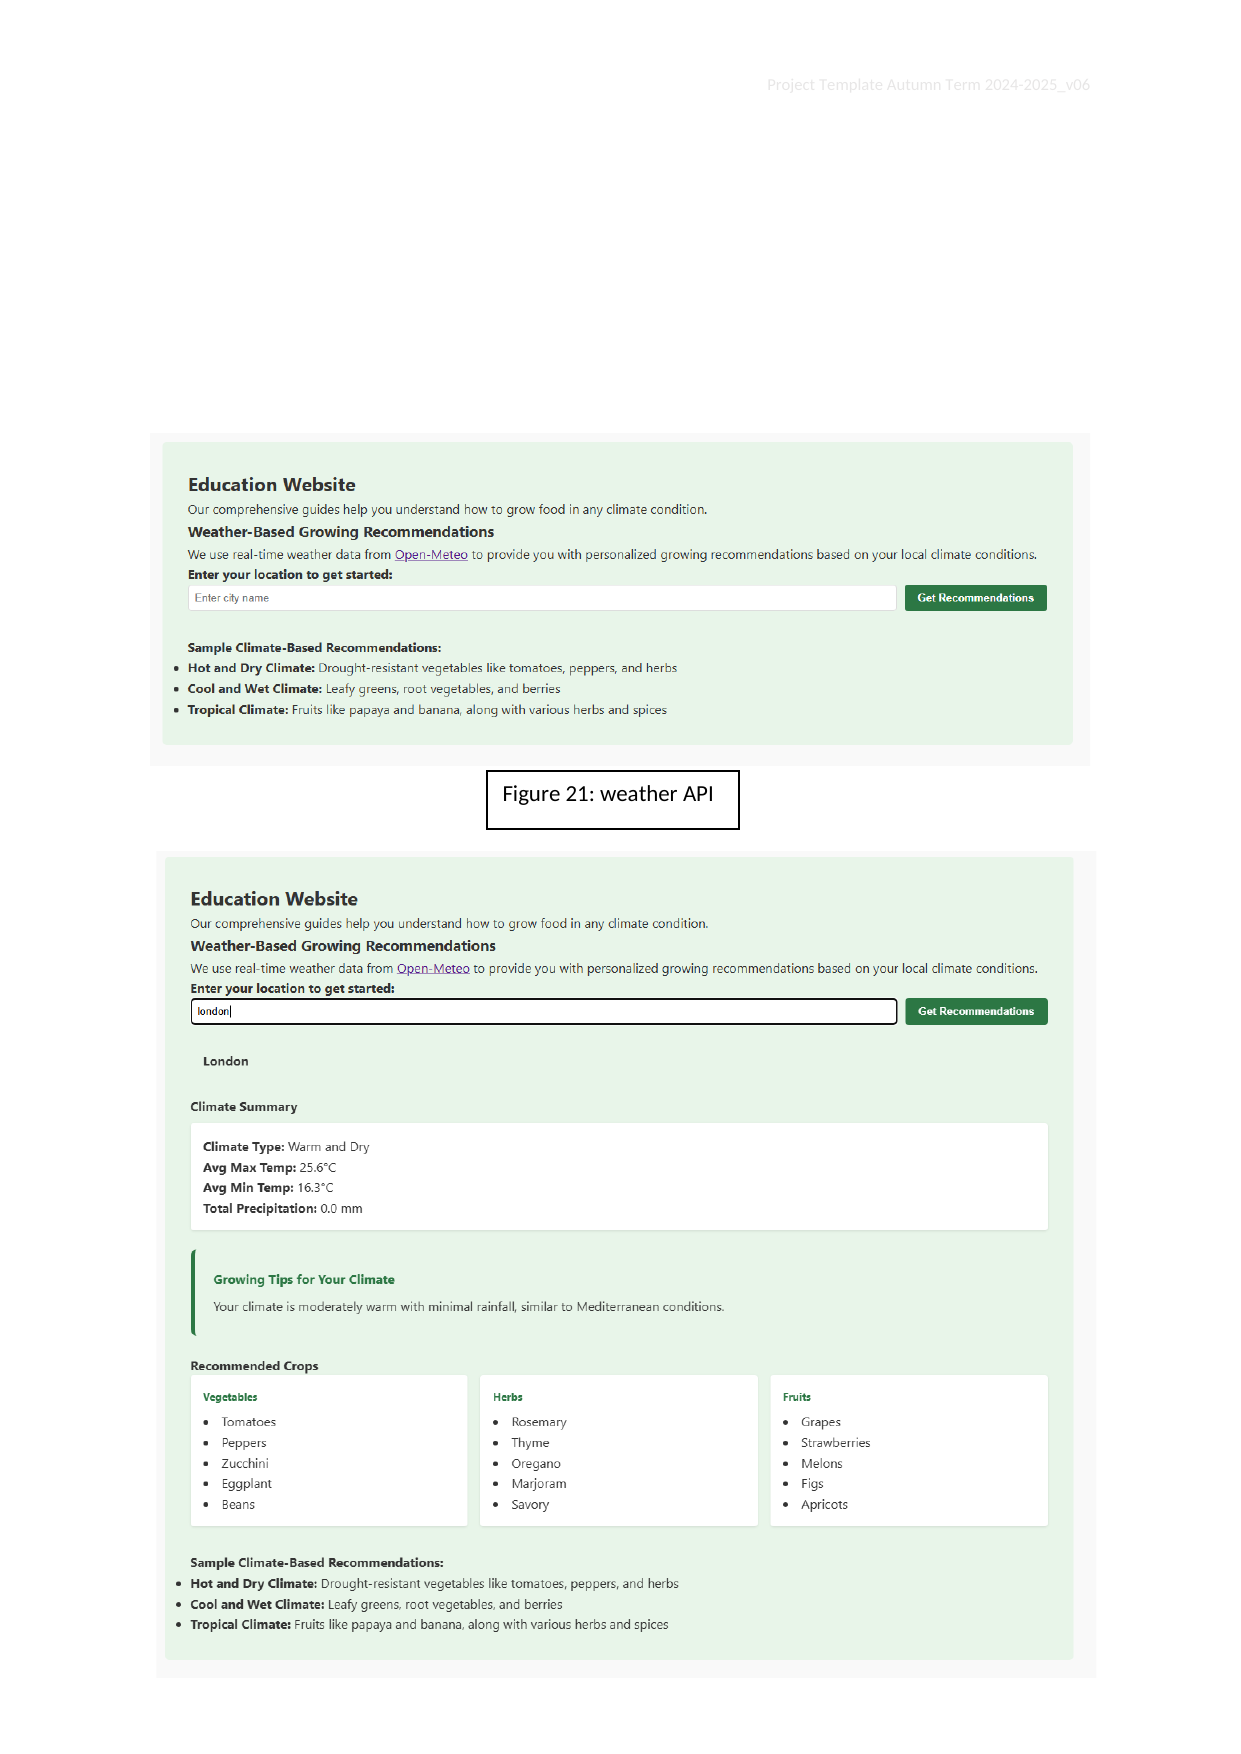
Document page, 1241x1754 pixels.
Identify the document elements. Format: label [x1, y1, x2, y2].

picture [150, 433, 1091, 766]
picture [156, 851, 1097, 1678]
